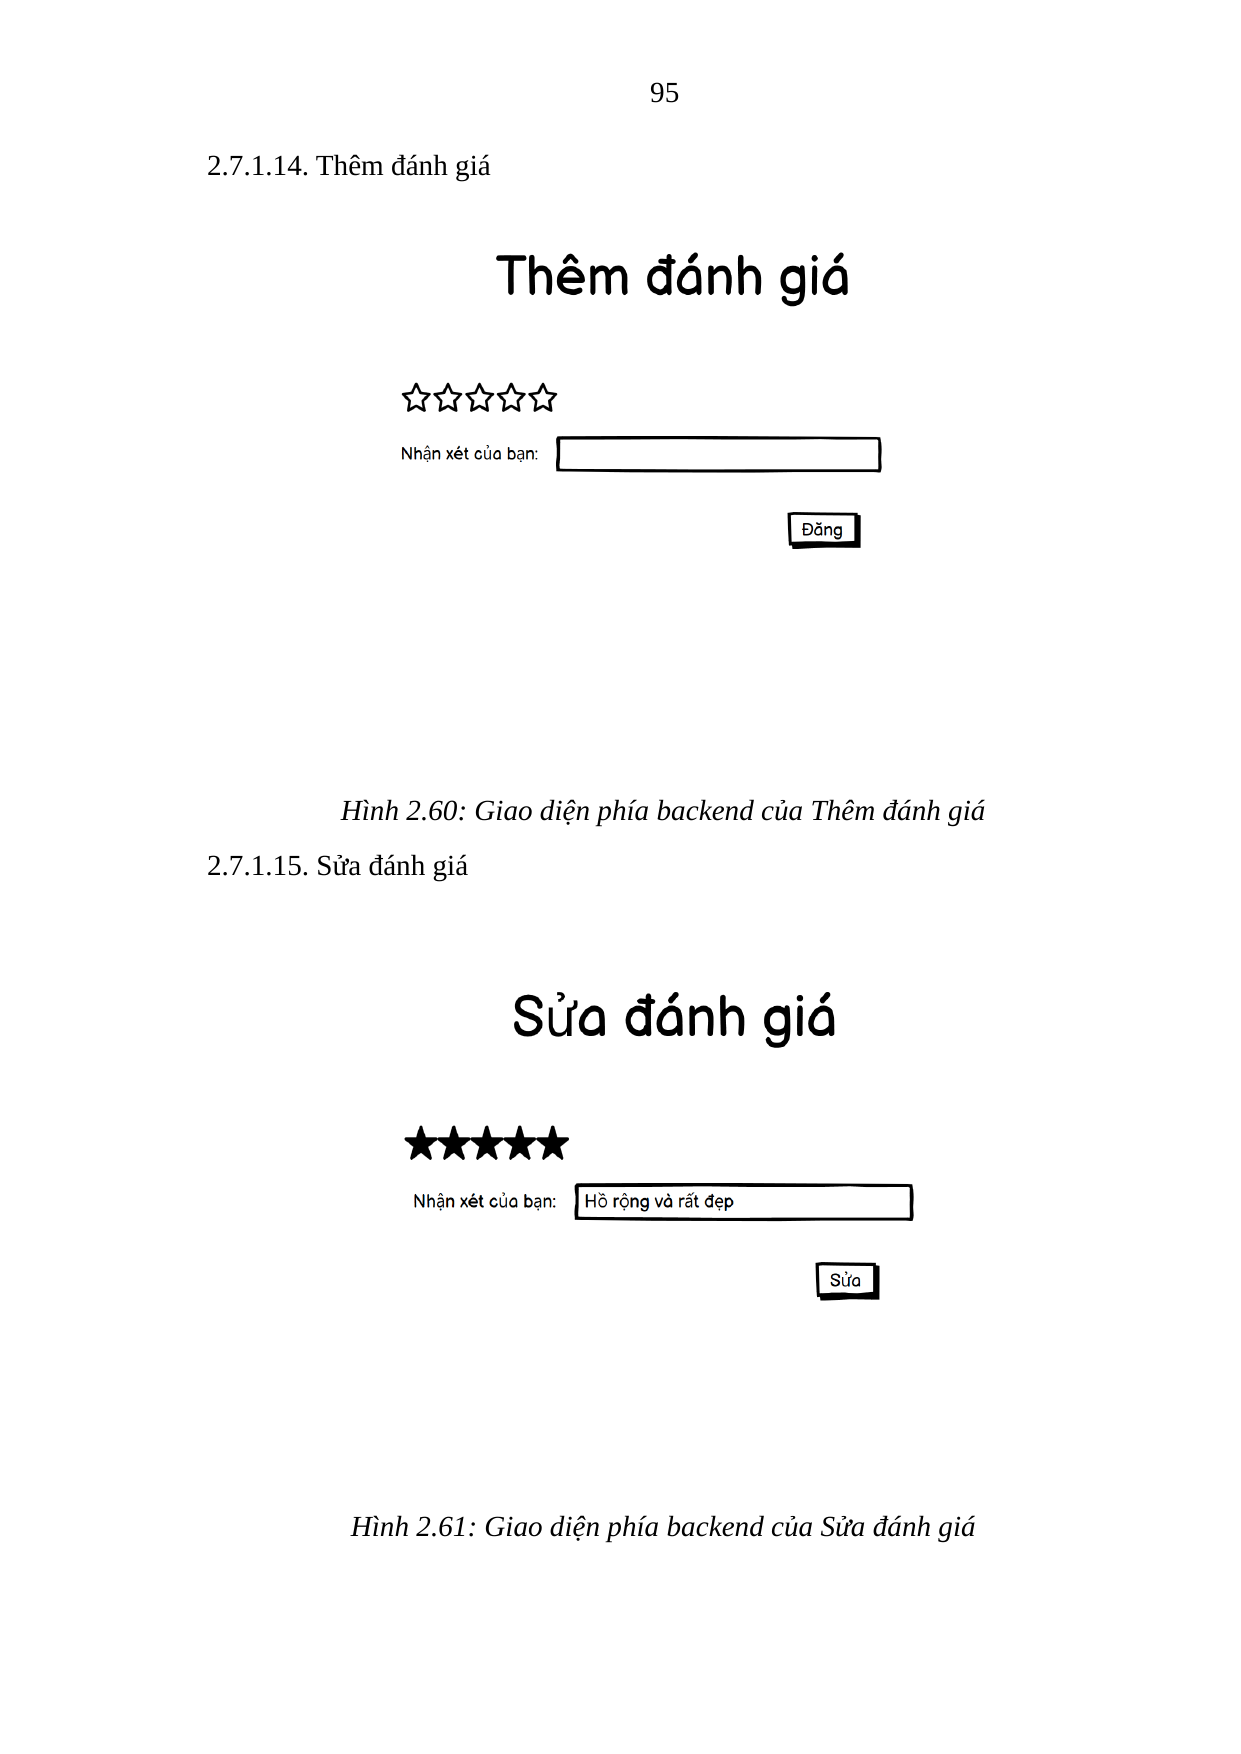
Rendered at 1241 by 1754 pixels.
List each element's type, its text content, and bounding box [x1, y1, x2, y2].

picture [206, 198, 1113, 760]
picture [206, 897, 1113, 1476]
subtitle 2.7.1.14. Thêm đánh giá [207, 148, 1122, 181]
text Hình 2.60: Giao diện phía backend của Thêm đánh giá [207, 793, 1122, 827]
text Hình 2.61: Giao diện phía backend của Sửa đánh giá [207, 1509, 1122, 1543]
subtitle 2.7.1.15. Sửa đánh giá [207, 848, 1122, 881]
